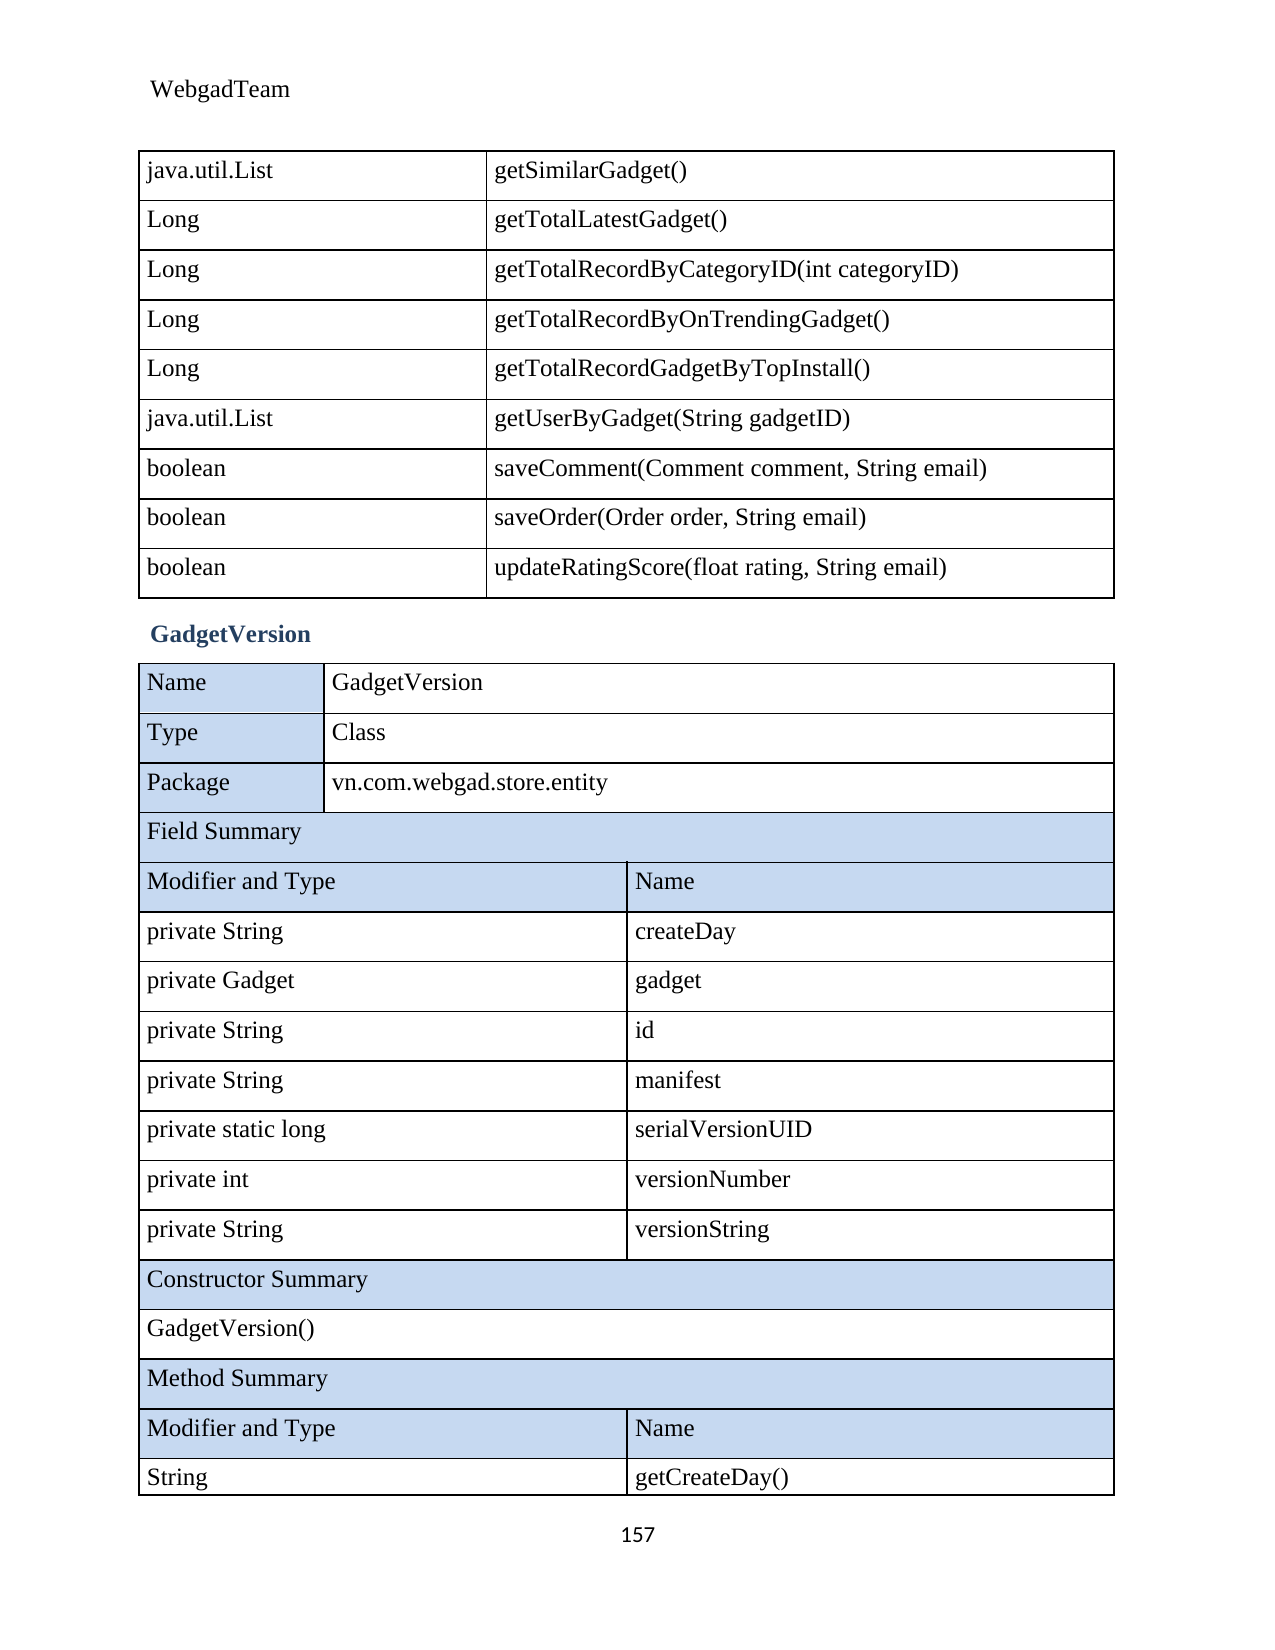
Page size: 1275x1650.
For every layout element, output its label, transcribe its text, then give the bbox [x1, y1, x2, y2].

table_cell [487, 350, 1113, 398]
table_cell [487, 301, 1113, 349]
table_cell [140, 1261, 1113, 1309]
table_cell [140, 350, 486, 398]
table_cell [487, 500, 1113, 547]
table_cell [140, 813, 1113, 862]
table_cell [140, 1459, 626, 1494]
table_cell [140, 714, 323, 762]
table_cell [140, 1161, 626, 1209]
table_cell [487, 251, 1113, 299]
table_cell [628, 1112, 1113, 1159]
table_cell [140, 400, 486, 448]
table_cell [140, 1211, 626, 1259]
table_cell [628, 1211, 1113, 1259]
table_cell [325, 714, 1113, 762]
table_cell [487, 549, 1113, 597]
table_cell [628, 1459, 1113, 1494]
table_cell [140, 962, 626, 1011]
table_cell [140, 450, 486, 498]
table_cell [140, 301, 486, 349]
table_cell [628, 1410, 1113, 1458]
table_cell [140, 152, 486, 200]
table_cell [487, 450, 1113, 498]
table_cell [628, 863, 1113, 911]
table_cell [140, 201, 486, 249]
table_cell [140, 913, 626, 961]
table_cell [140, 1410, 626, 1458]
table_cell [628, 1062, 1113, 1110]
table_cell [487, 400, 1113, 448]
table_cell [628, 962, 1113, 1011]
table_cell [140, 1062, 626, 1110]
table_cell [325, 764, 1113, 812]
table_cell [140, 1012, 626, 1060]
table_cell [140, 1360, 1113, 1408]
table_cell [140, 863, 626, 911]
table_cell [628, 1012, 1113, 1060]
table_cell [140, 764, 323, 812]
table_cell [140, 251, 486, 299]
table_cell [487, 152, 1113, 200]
subtitle GadgetVersion [150, 619, 1125, 648]
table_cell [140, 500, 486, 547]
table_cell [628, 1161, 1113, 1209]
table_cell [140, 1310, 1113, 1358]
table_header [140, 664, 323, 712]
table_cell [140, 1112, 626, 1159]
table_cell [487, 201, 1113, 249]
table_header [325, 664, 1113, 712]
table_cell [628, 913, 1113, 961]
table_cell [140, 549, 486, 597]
